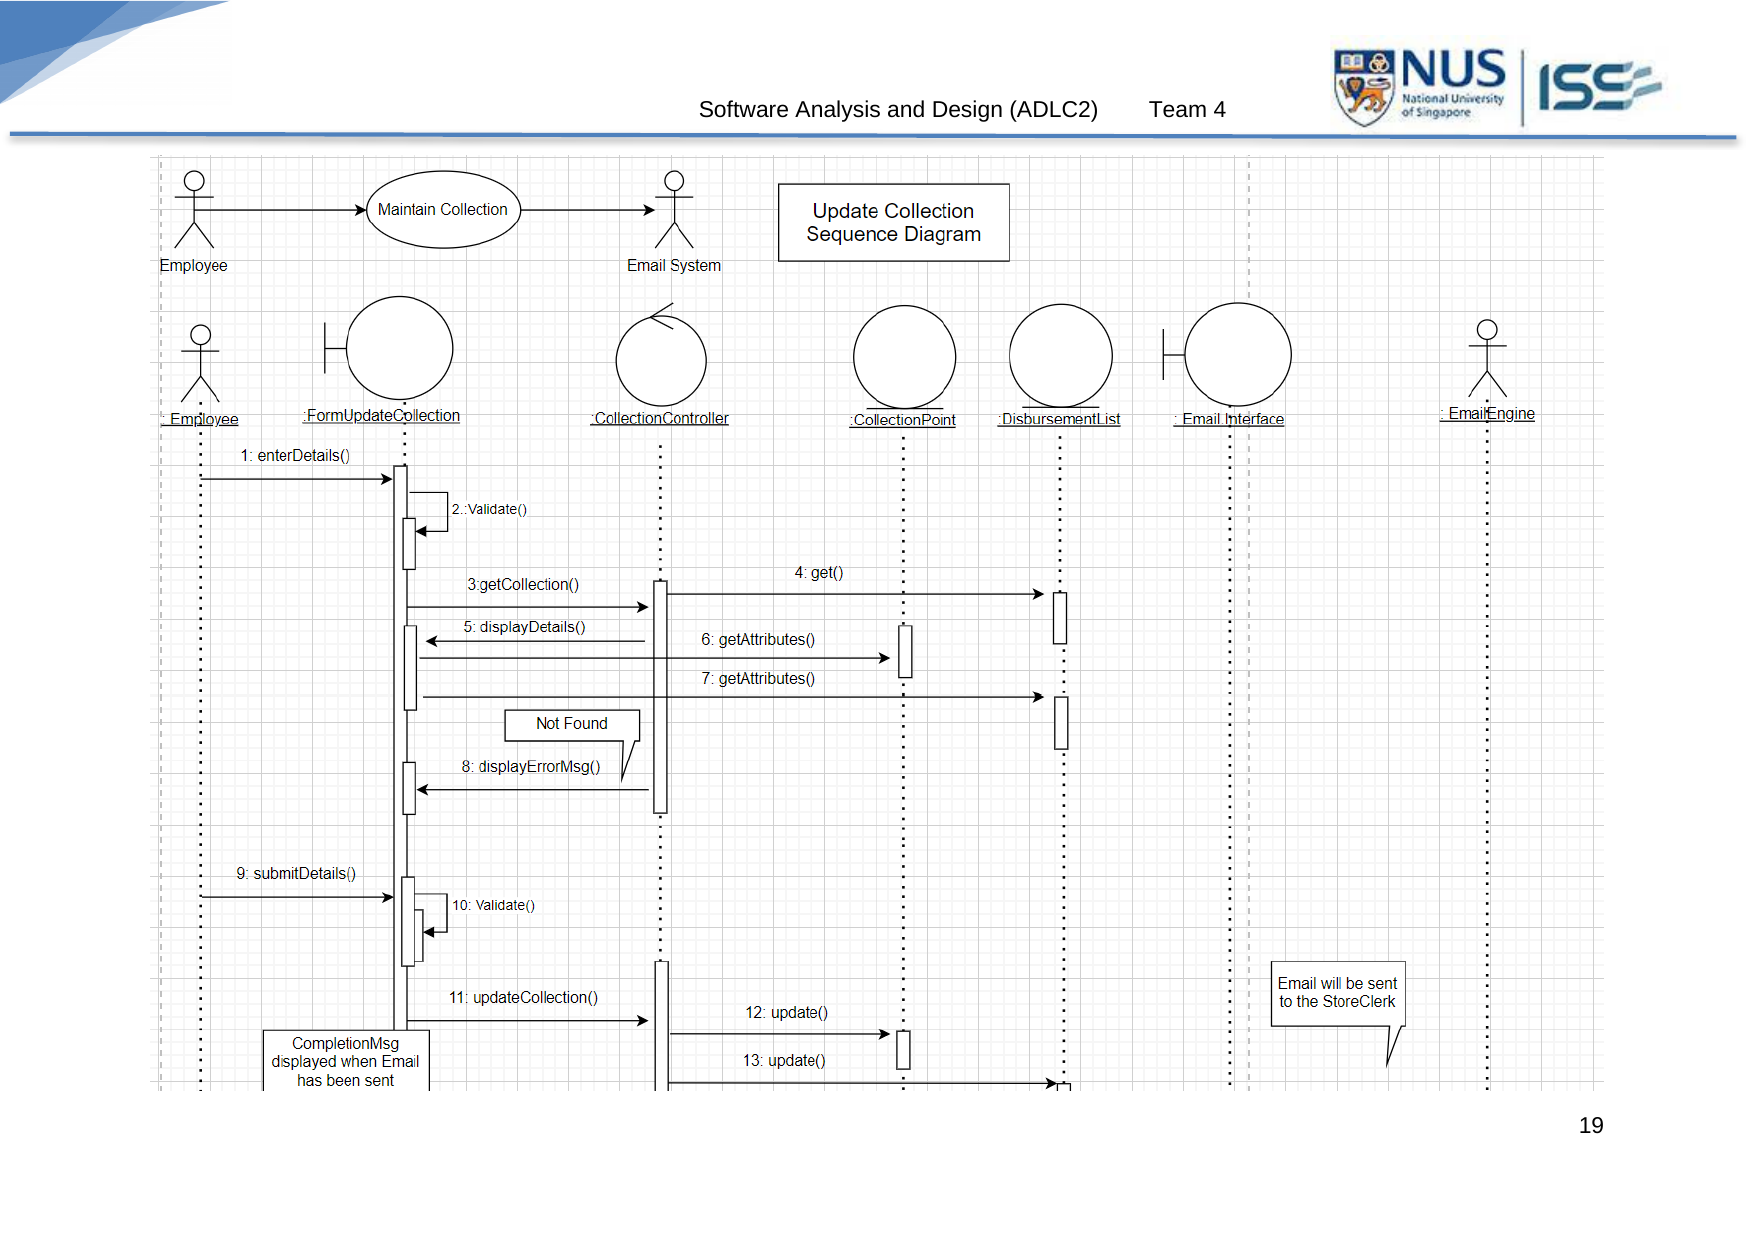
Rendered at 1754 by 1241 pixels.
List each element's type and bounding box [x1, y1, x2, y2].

picture [150, 155, 1604, 1091]
picture [0, 0, 232, 106]
